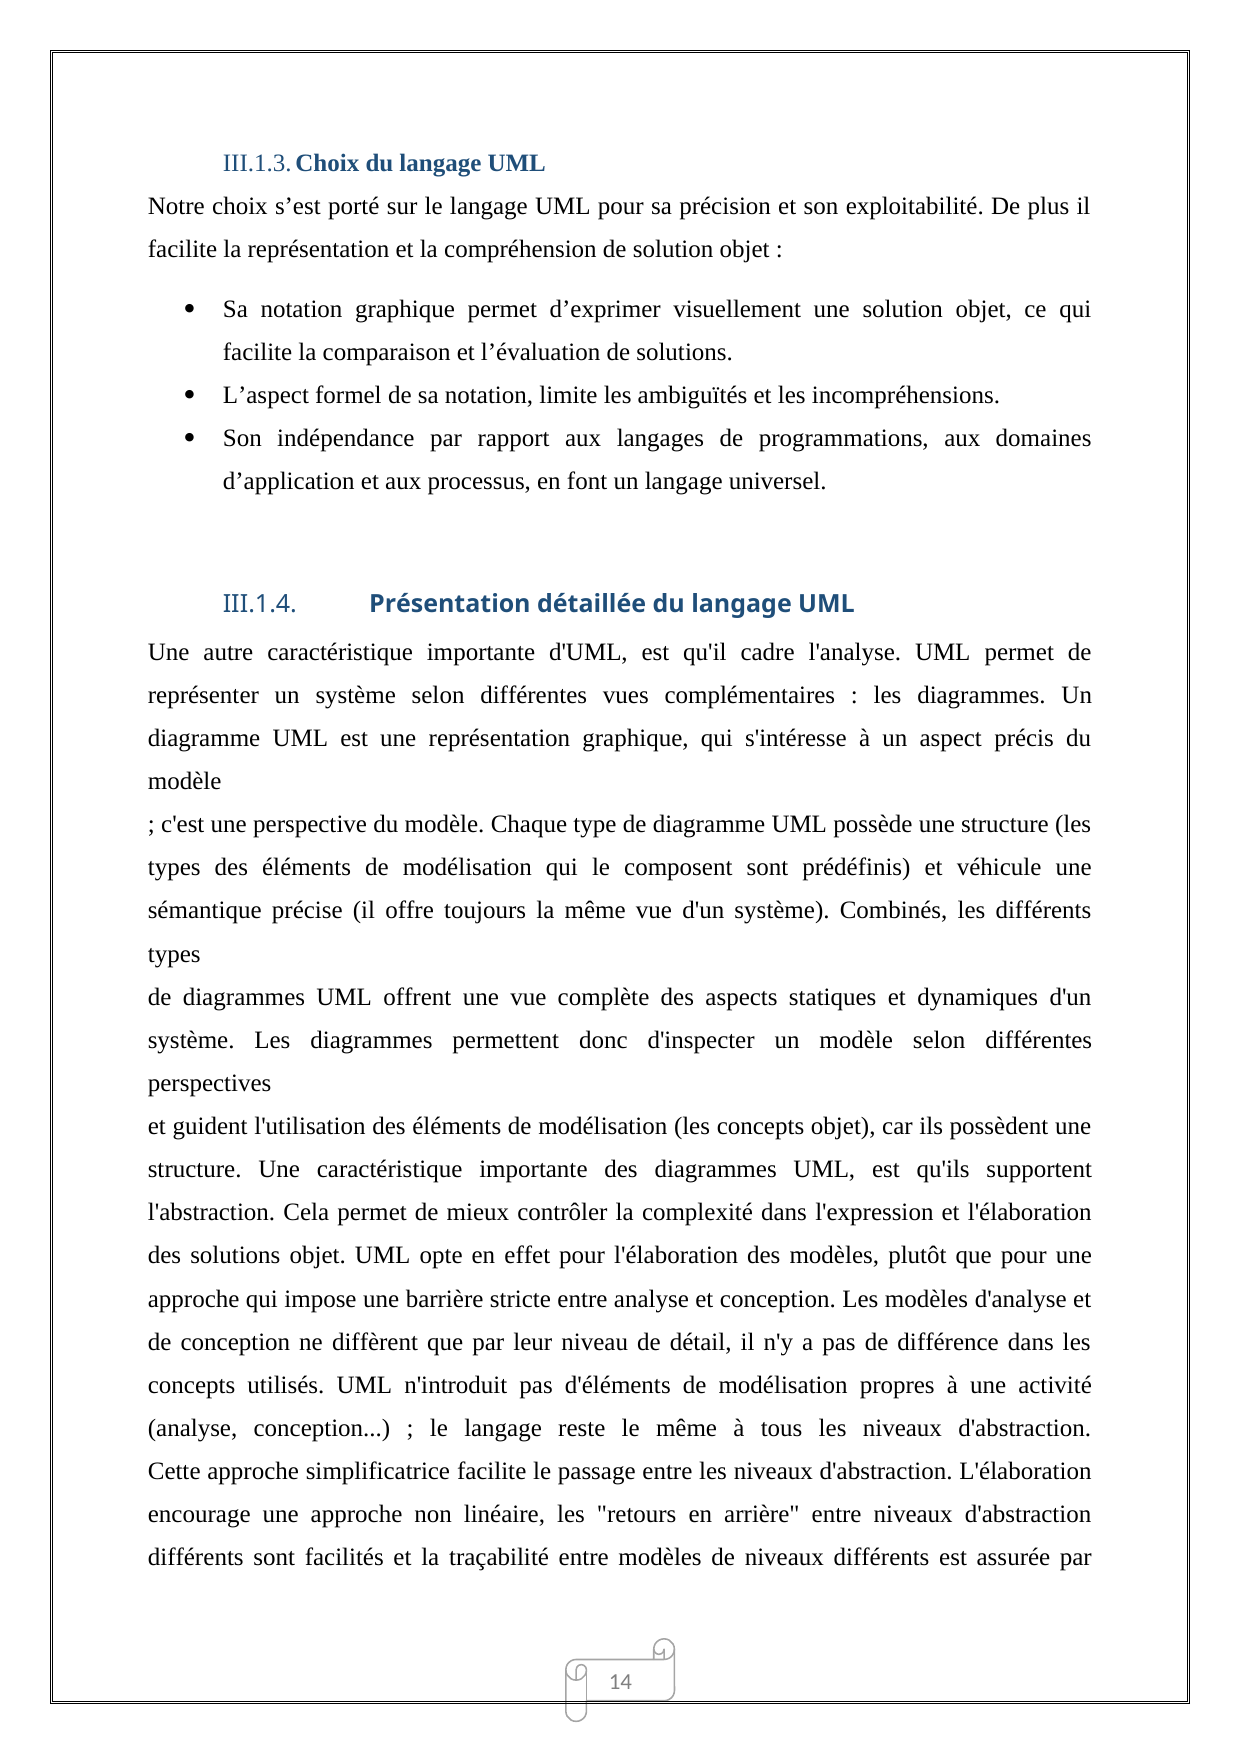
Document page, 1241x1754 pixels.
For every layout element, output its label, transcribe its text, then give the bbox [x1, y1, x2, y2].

text Notre choix s’est porté sur le langage UML pour sa précision et son exploitabilité. De plus il facilite la représentation et la compréhension de solution objet : [148, 191, 1093, 263]
subtitle Présentation détaillée du langage UML [223, 586, 1093, 620]
list Son indépendance par rapport aux langages de programmations, aux domaines d’application et aux processus, en font un langage universel. [185, 423, 1093, 495]
list L’aspect formel de sa notation, limite les ambiguïtés et les incompréhensions. [185, 380, 1093, 409]
list Sa notation graphique permet d’exprimer visuellement une solution objet, ce qui facilite la comparaison et l’évaluation de solutions. [185, 294, 1093, 366]
subtitle Choix du langage UML [223, 148, 1093, 176]
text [148, 637, 1093, 1571]
